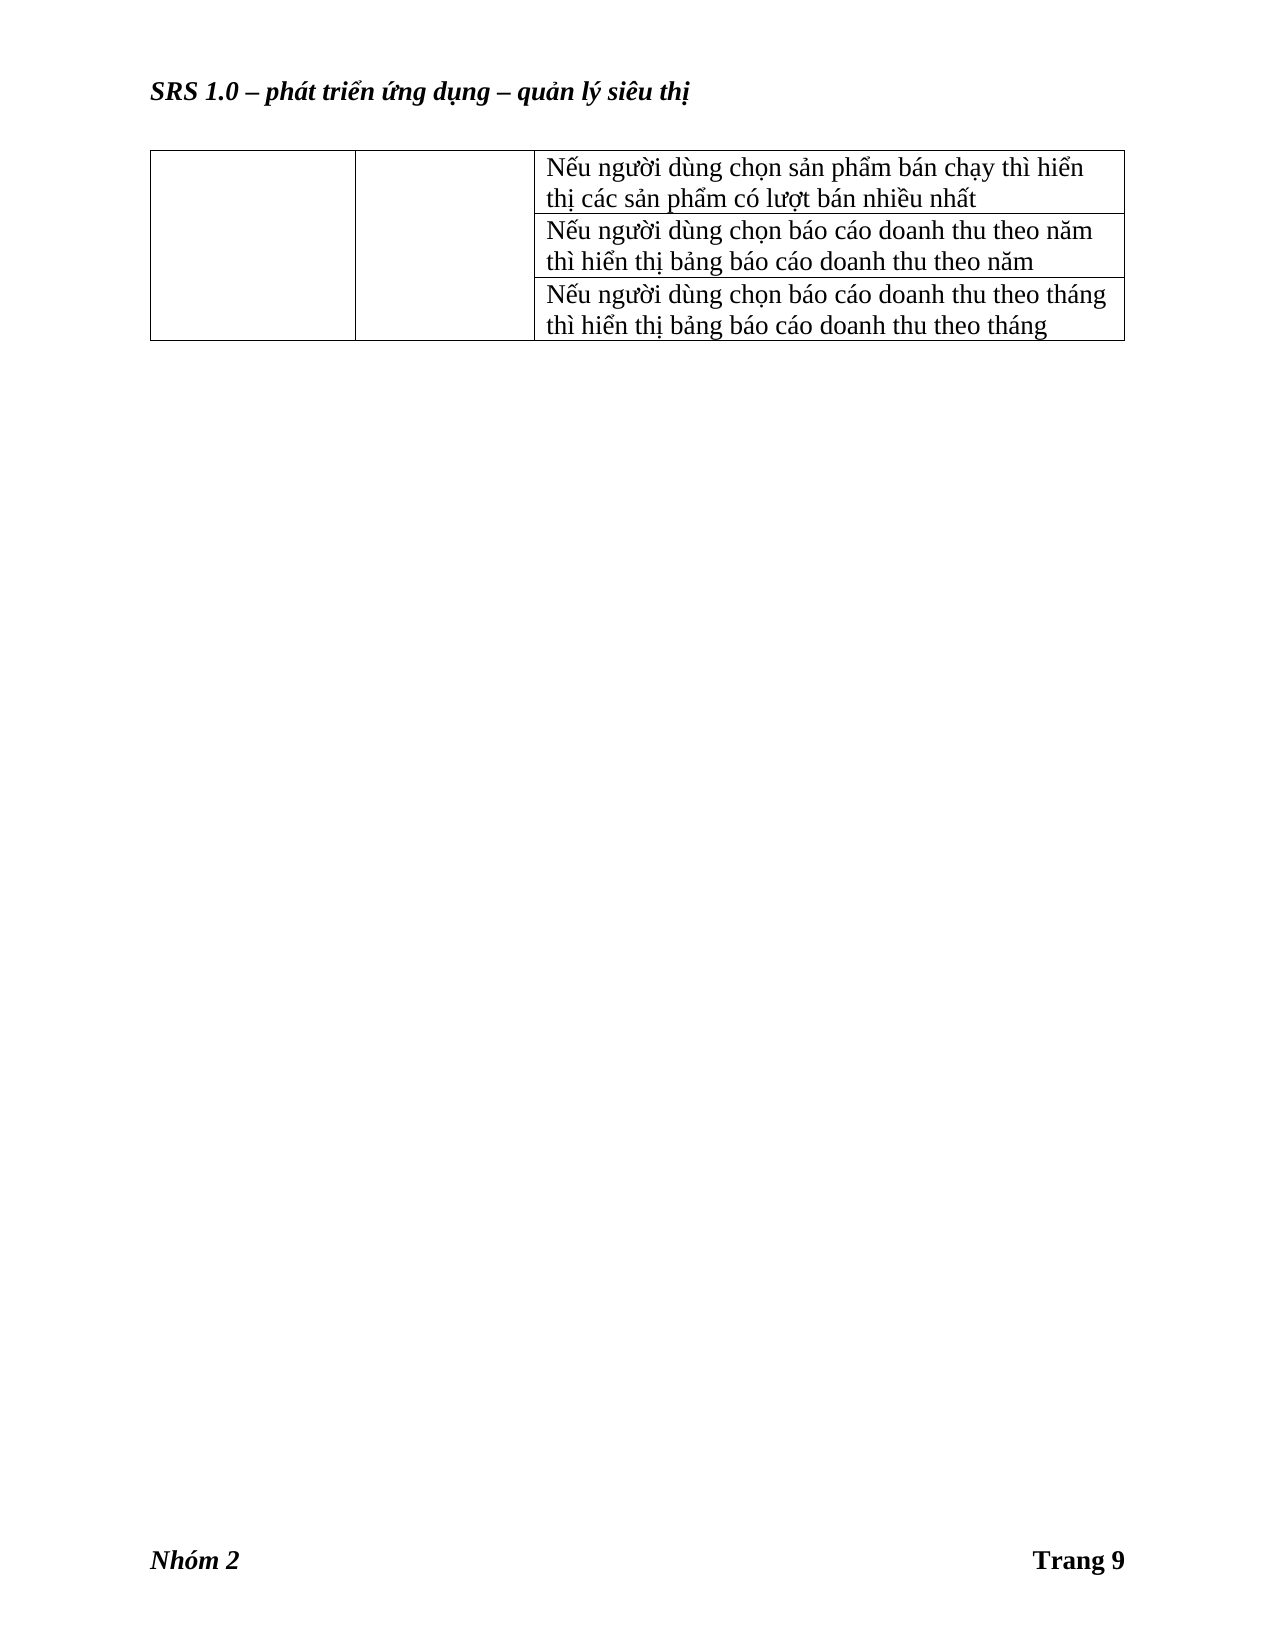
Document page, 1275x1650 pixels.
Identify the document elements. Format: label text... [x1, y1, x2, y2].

table_cell Nếu người dùng chọn báo cáo doanh thu theo năm thì hiển thị bảng báo cáo doanh thu theo năm [535, 214, 1124, 277]
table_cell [356, 151, 534, 340]
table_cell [151, 151, 355, 340]
table_cell Nếu người dùng chọn sản phẩm bán chạy thì hiển thị các sản phẩm có lượt bán nhiều nhất [535, 151, 1124, 213]
table_cell Nếu người dùng chọn báo cáo doanh thu theo tháng thì hiển thị bảng báo cáo doanh thu theo tháng [535, 278, 1124, 340]
